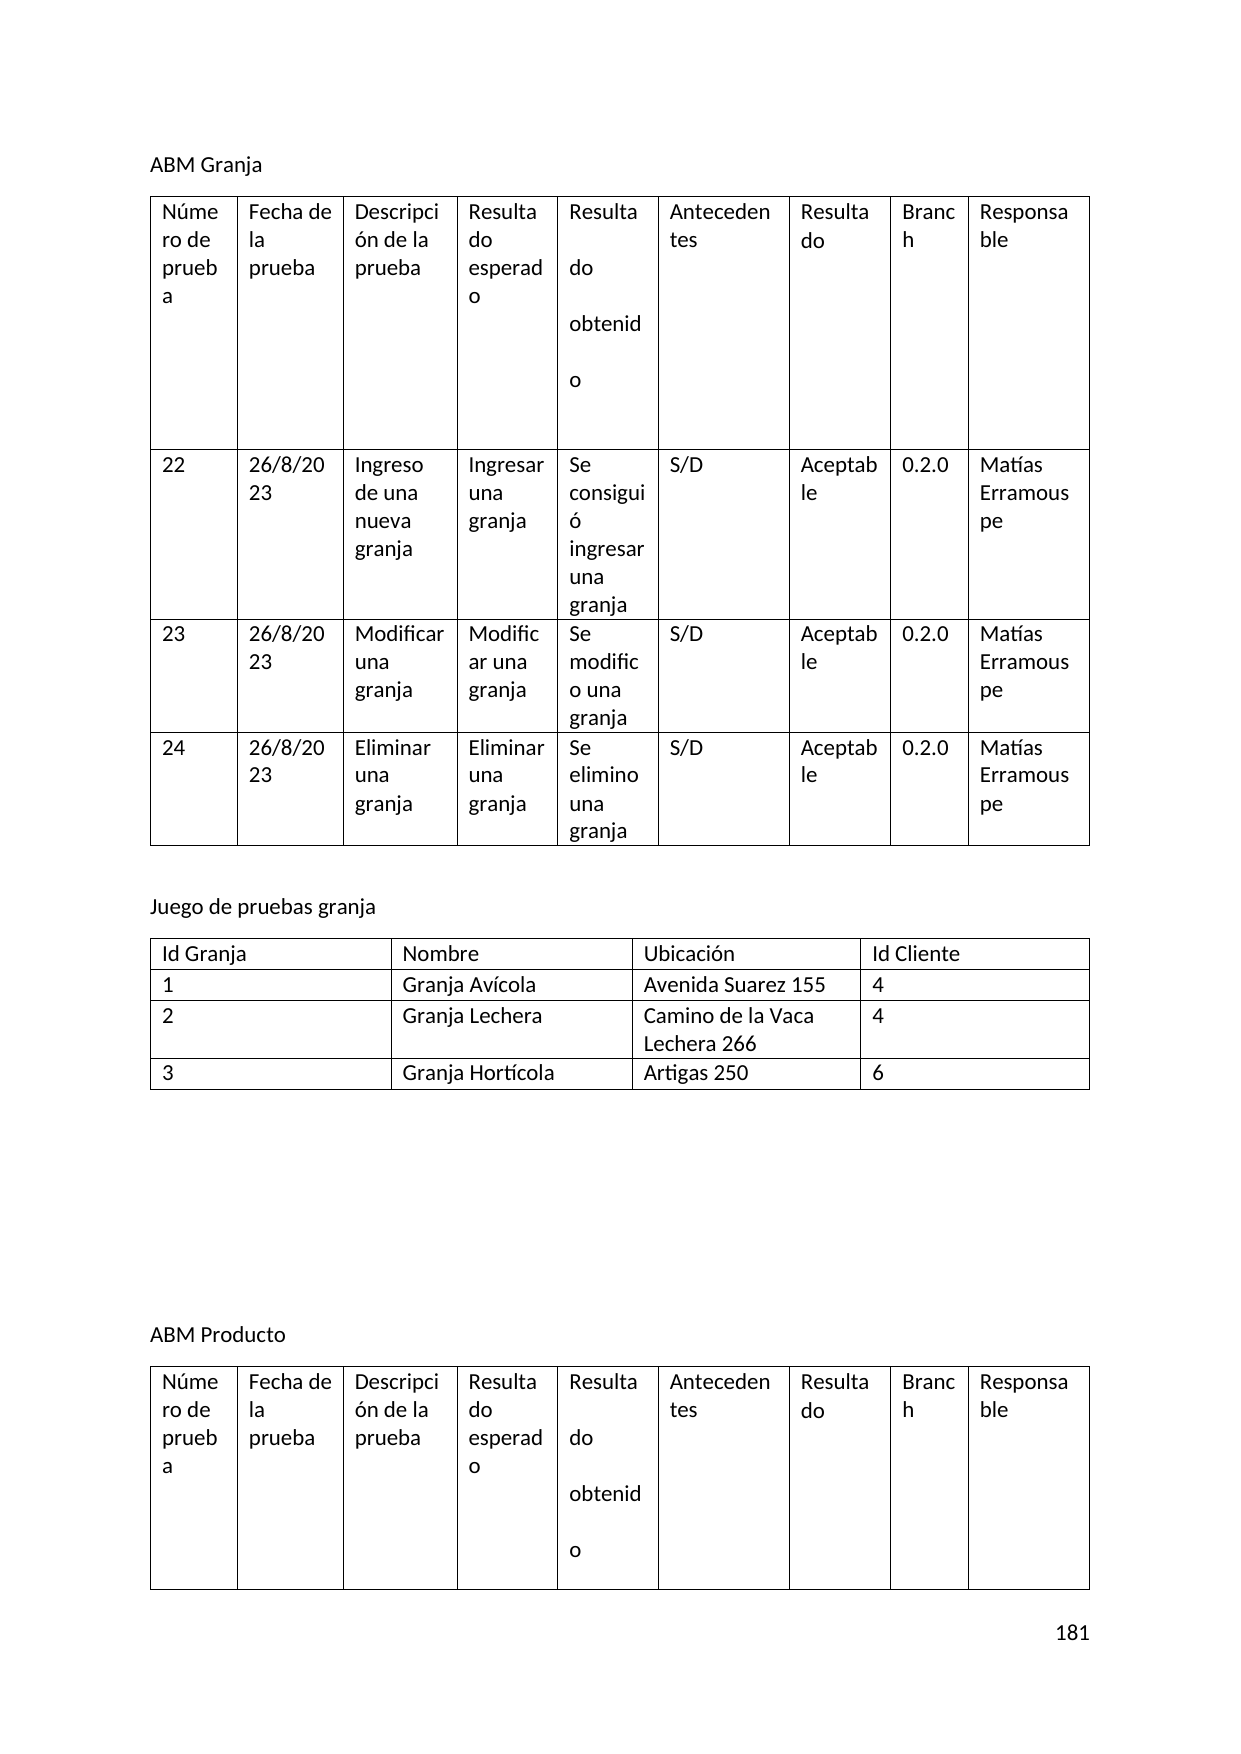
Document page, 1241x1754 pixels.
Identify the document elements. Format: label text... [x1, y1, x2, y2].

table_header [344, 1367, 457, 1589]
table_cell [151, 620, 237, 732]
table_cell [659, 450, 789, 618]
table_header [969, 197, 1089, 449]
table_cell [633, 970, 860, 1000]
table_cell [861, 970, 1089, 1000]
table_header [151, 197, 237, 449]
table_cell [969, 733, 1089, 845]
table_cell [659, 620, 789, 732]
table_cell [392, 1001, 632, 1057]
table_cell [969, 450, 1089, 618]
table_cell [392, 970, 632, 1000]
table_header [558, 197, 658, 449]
text ABM Granja [150, 150, 1090, 178]
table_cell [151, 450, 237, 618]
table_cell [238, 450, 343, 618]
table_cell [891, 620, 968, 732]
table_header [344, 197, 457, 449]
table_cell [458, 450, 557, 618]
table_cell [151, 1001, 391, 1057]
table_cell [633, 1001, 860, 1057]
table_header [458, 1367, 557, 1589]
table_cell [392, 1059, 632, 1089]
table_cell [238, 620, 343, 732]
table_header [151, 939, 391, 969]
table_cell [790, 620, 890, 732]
text Juego de pruebas granja [150, 892, 1090, 920]
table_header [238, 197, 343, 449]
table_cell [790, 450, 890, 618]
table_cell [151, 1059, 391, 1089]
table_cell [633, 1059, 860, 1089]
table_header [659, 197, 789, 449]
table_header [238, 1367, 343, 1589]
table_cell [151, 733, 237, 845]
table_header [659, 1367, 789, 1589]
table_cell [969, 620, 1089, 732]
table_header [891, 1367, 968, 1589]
text ABM Producto [150, 1320, 1090, 1348]
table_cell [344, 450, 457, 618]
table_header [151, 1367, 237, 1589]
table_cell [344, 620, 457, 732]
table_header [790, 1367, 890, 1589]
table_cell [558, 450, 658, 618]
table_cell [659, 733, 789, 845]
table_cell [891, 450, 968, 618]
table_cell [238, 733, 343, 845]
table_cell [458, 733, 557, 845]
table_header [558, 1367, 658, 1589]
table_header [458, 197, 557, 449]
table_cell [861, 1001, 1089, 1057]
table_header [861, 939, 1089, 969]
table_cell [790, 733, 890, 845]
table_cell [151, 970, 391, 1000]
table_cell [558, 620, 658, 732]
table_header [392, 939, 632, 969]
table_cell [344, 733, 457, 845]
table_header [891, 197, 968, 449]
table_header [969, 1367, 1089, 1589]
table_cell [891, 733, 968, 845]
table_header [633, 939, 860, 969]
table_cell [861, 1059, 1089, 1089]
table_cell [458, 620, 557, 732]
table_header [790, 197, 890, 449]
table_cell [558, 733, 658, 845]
